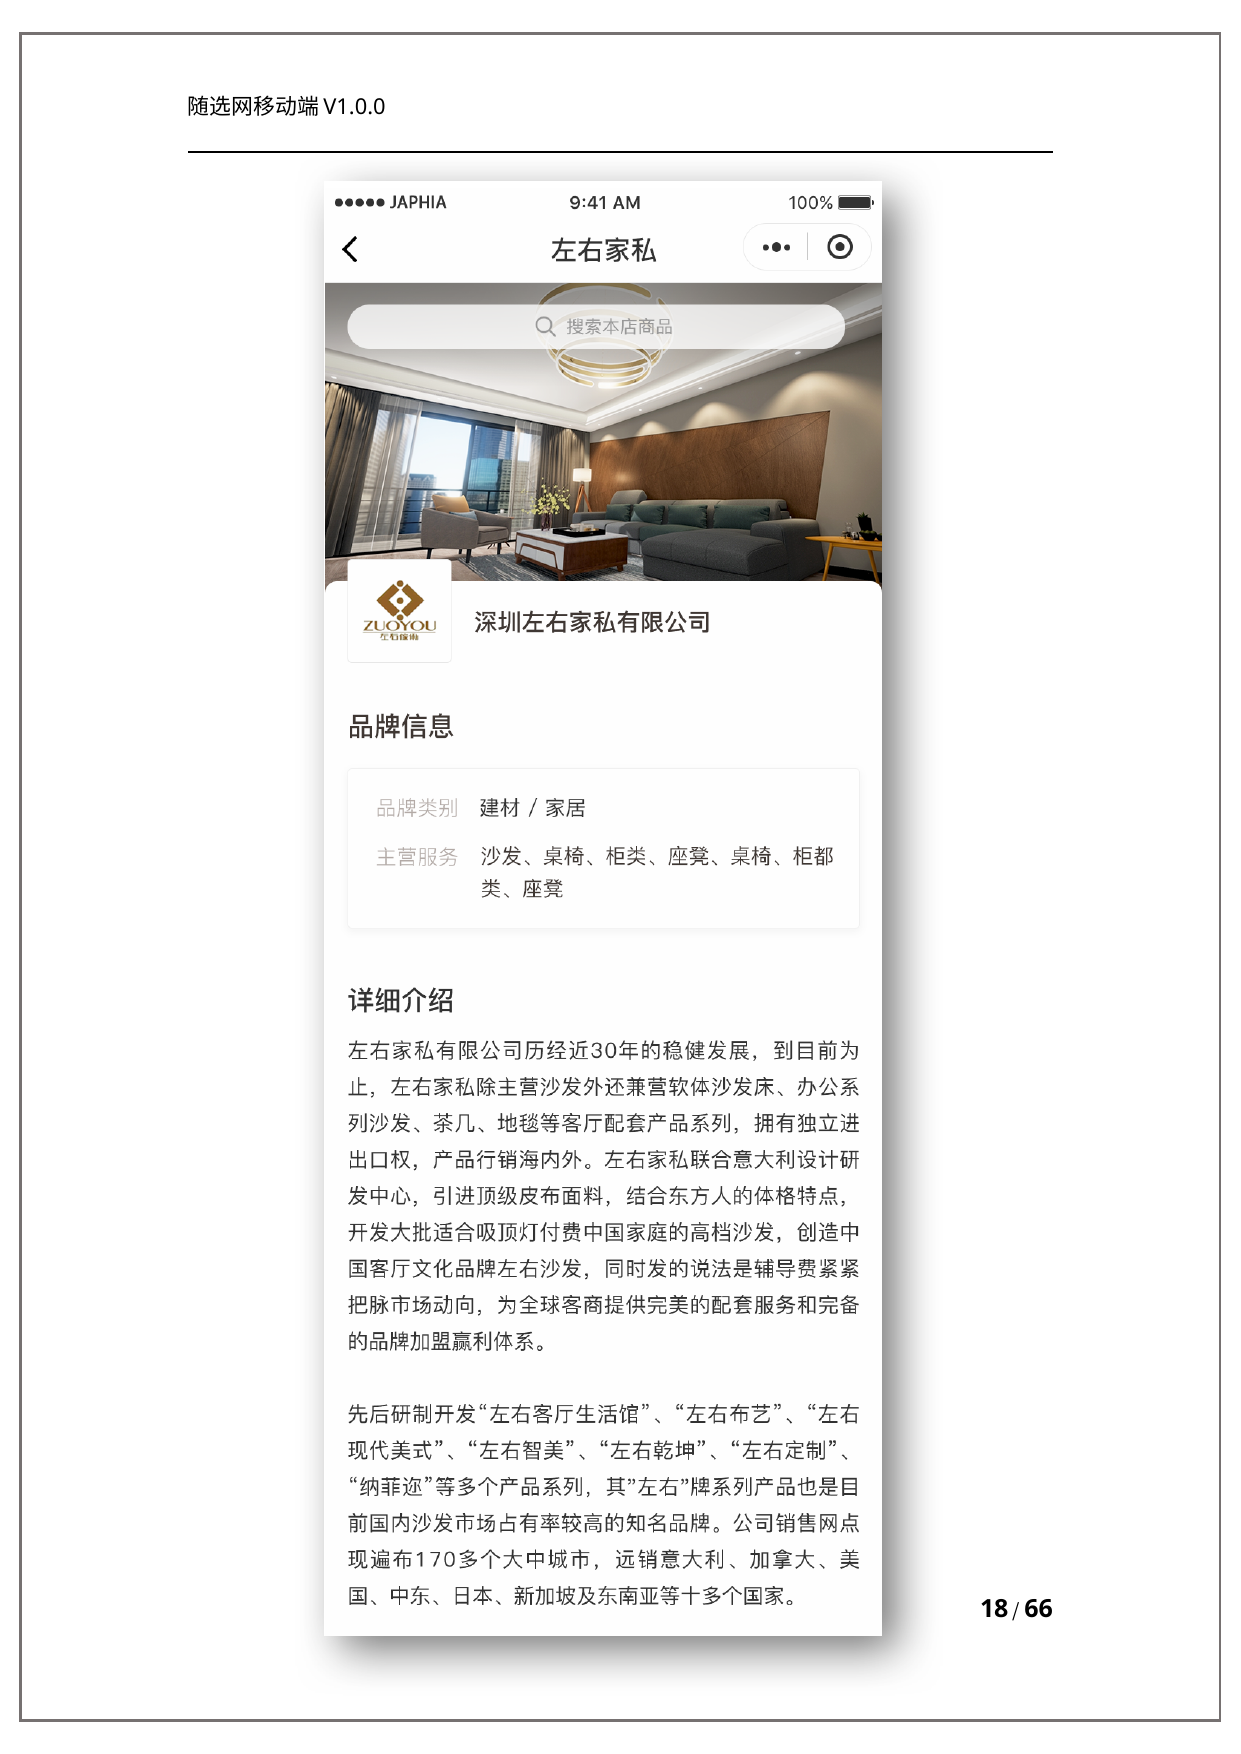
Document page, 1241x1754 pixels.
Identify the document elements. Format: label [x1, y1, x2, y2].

picture [324, 181, 882, 1636]
